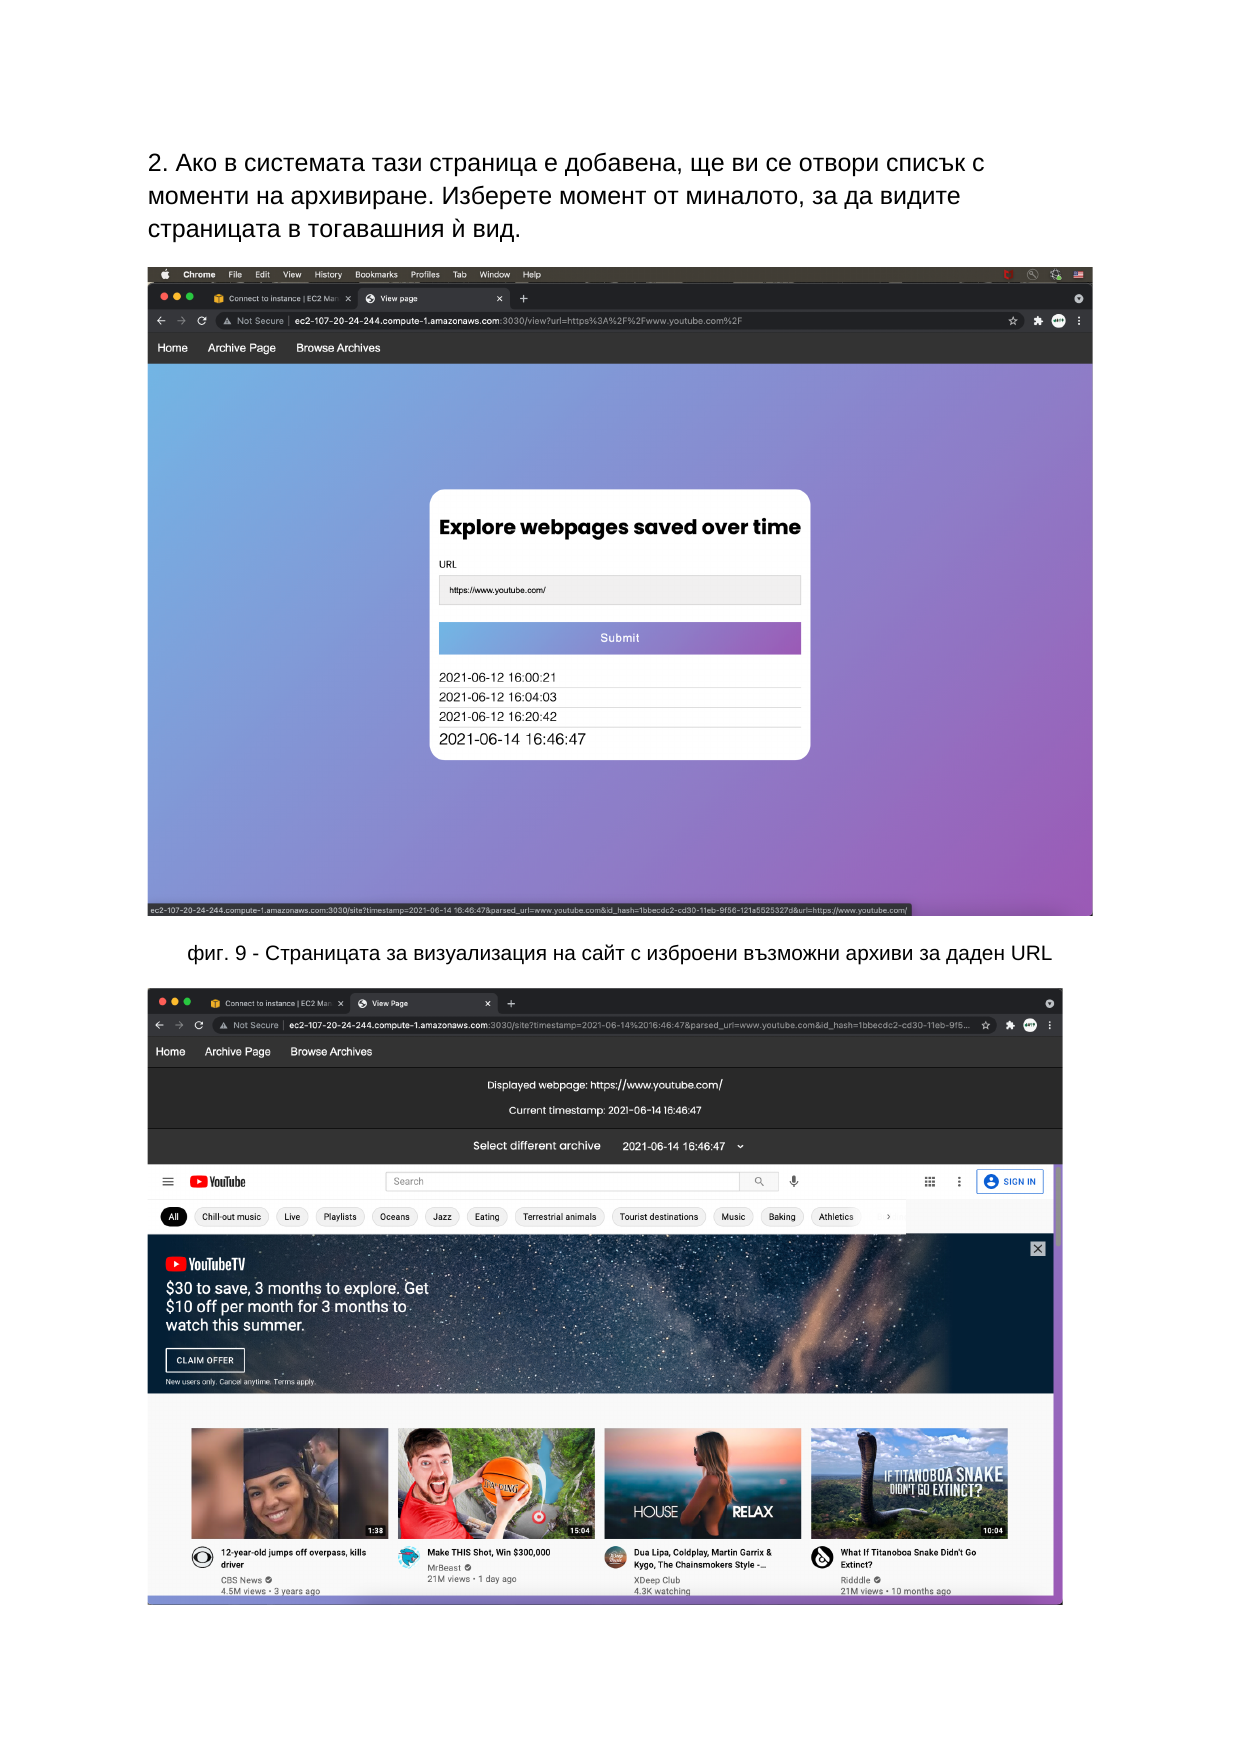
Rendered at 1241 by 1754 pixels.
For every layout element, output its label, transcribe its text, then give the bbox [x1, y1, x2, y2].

picture [147, 267, 1093, 916]
picture [147, 988, 1063, 1605]
text фиг. 9 - Страницата за визуализация на сайт с изброени възможни архиви за даден URL [148, 941, 1093, 964]
text 2. Ако в системата тази страница е добавена, ще ви се отвори списък с моменти на архивиране. Изберете момент от миналото, за да видите страницата в тогавашния ѝ вид. [148, 148, 1093, 242]
